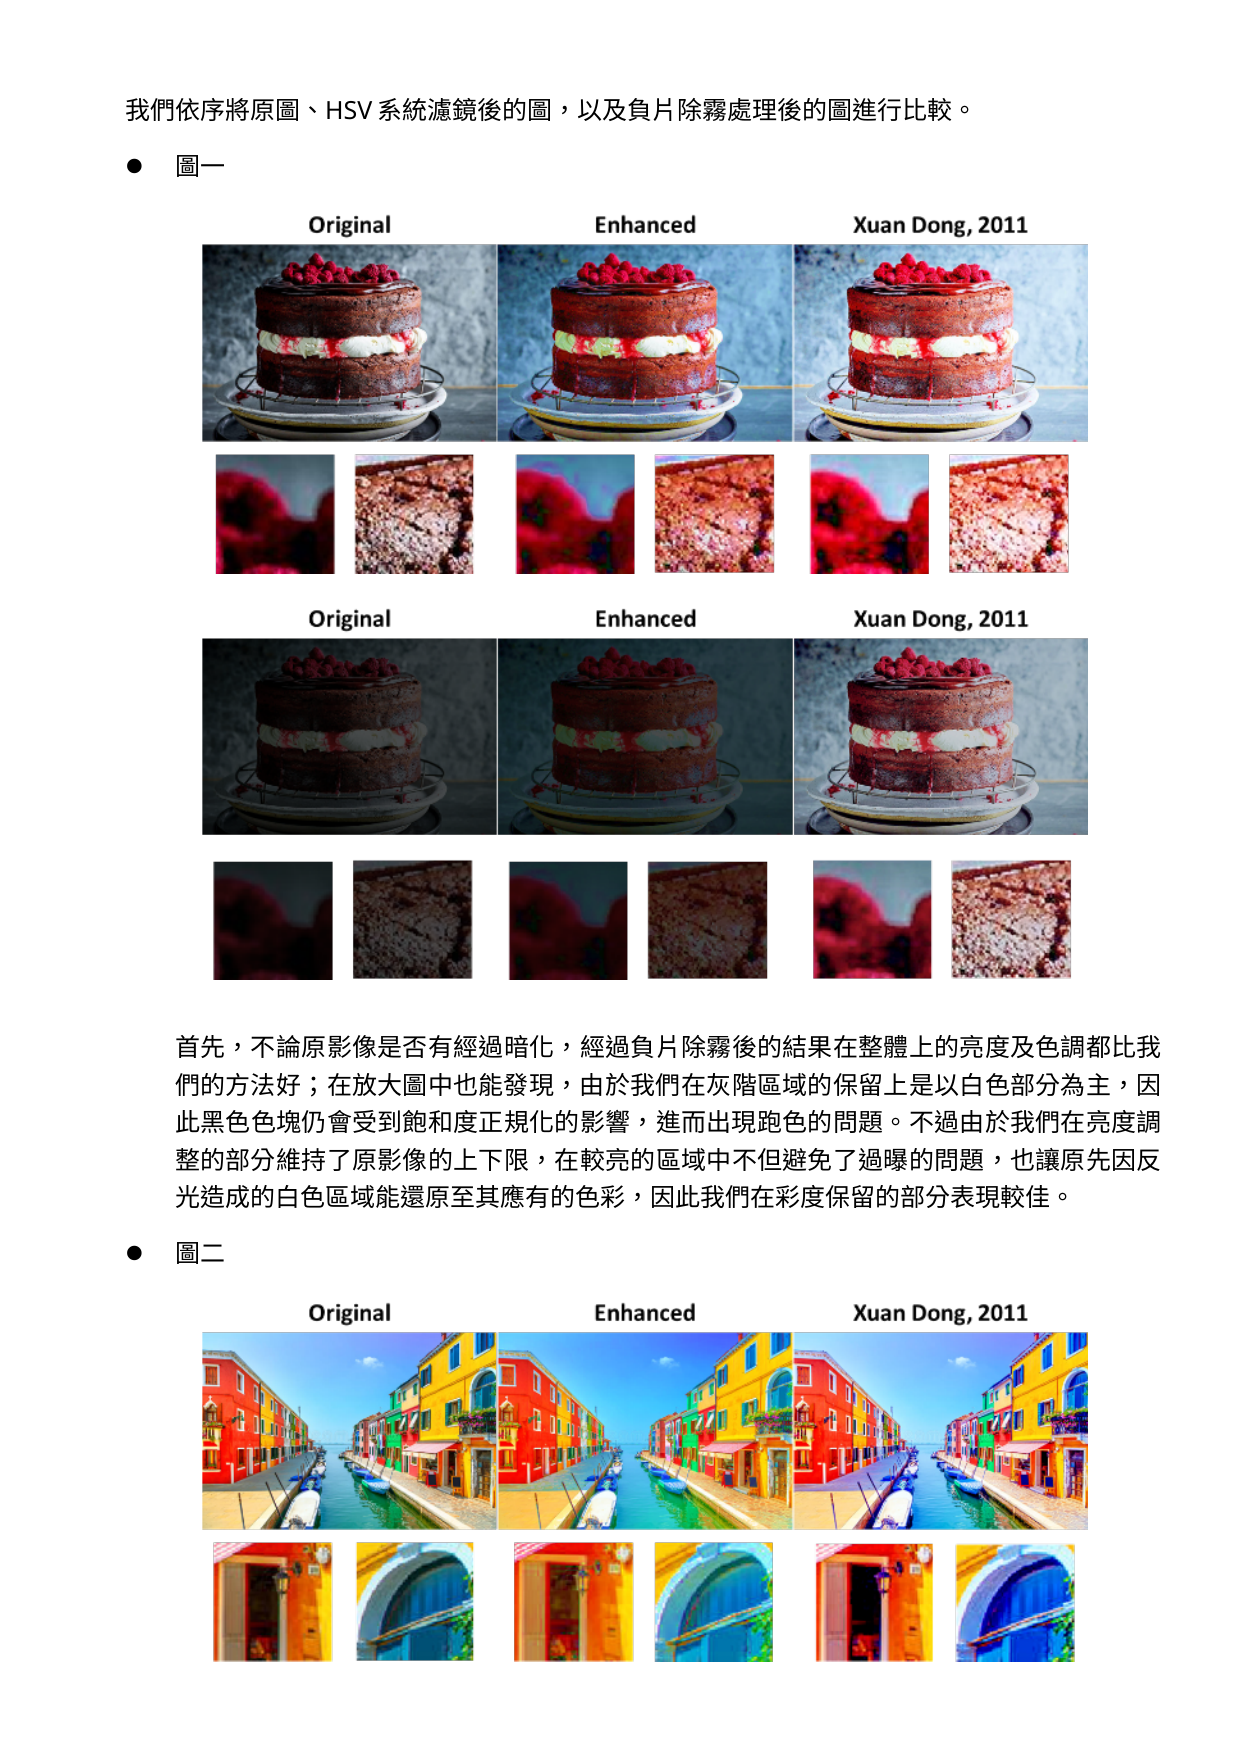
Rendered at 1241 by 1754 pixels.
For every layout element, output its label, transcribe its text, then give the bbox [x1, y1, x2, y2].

picture [202, 1289, 1088, 1662]
picture [202, 595, 1088, 980]
list 圖二 [125, 1233, 1165, 1271]
list 圖一 [125, 146, 1165, 183]
picture [202, 202, 1088, 574]
text 我們依序將原圖、HSV系統濾鏡後的圖，以及負片除霧處理後的圖進行比較。 [125, 89, 1165, 127]
text 首先，不論原影像是否有經過暗化，經過負片除霧後的結果在整體上的亮度及色調都比我們的方法好；在放大圖中也能發現，由於我們在灰階區域的保留上是以白色部分為主，因此黑色色塊仍會受到飽和度正規化的影響，進而出現跑色的問題。不過由於我們在亮度調整的部分維持了原影像的上下限，在較亮的區域中不但避免了過曝的問題，也讓原先因反光造成的白色區域能還原至其應有的色彩，因此我們在彩度保留的部分表現較佳。 [175, 1027, 1165, 1214]
